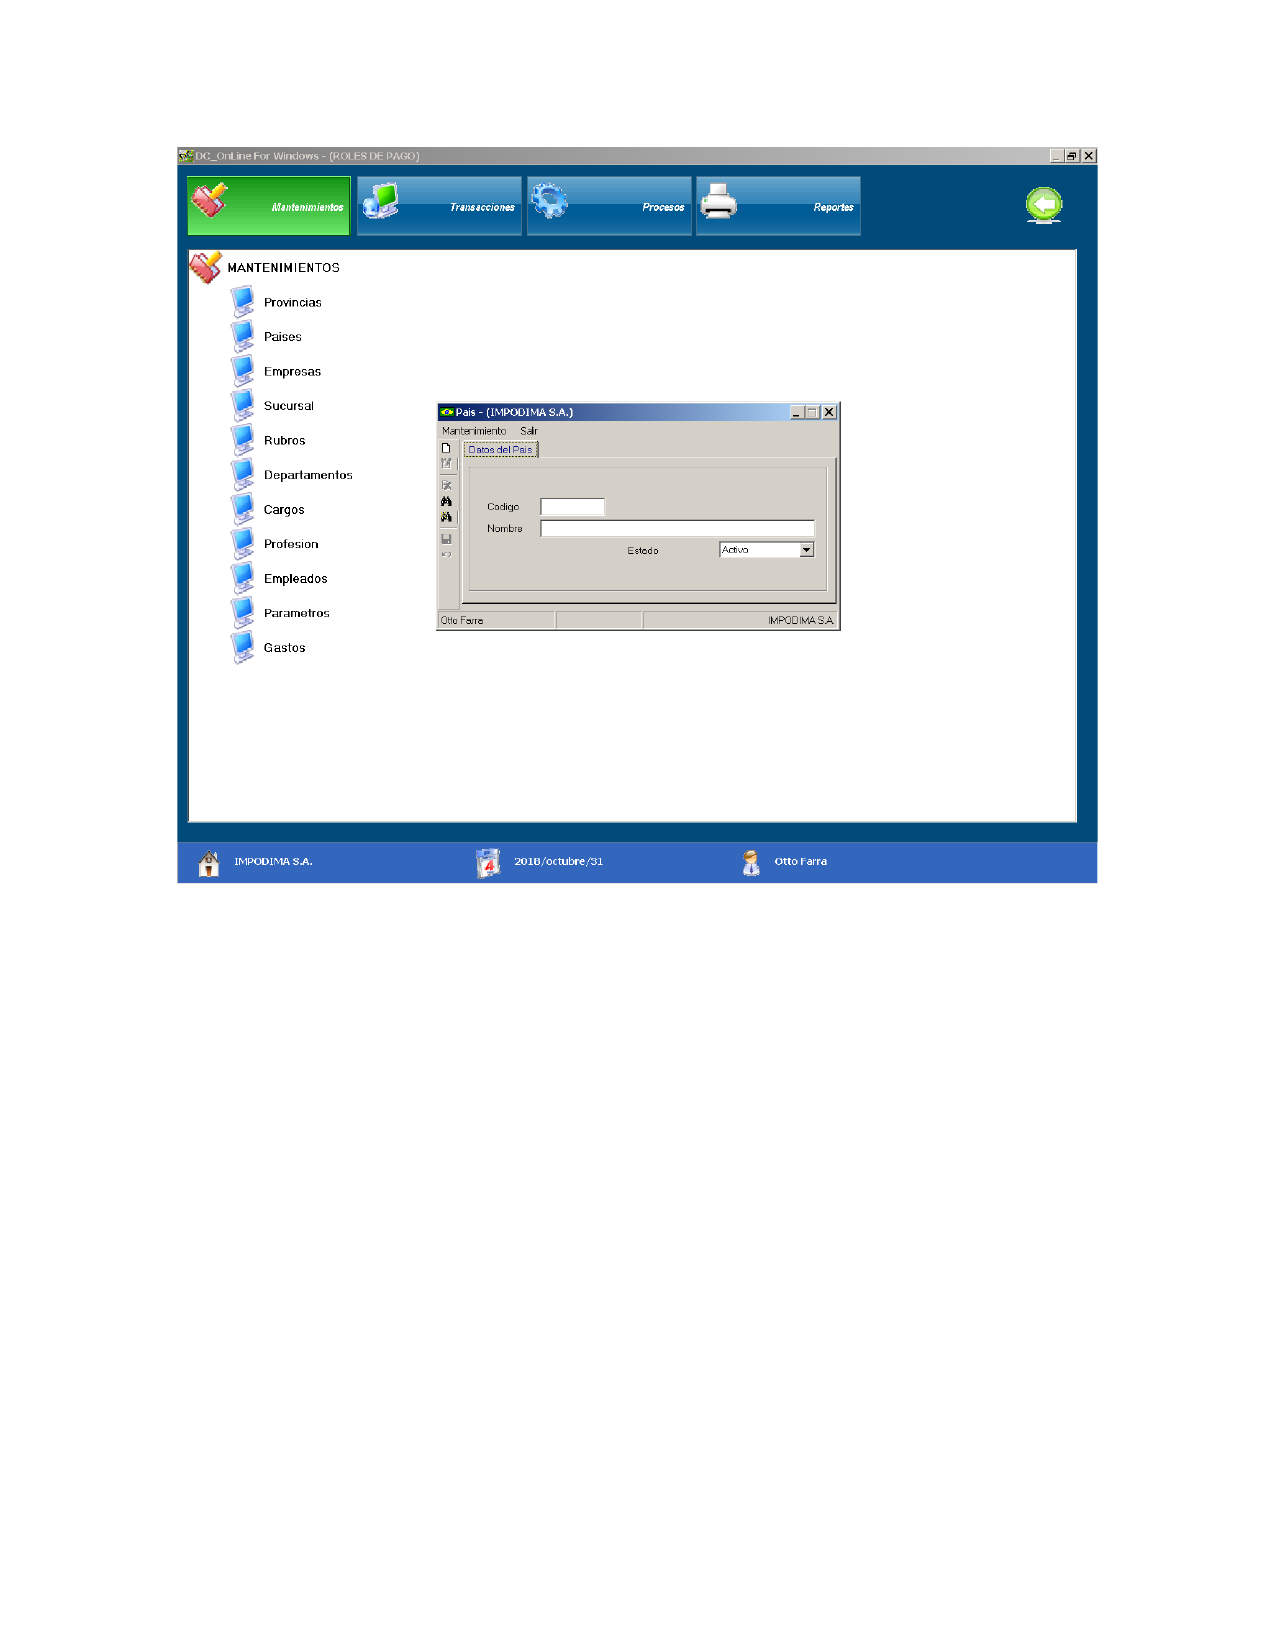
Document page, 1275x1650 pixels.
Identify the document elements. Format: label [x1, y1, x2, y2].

picture [177, 147, 1098, 884]
